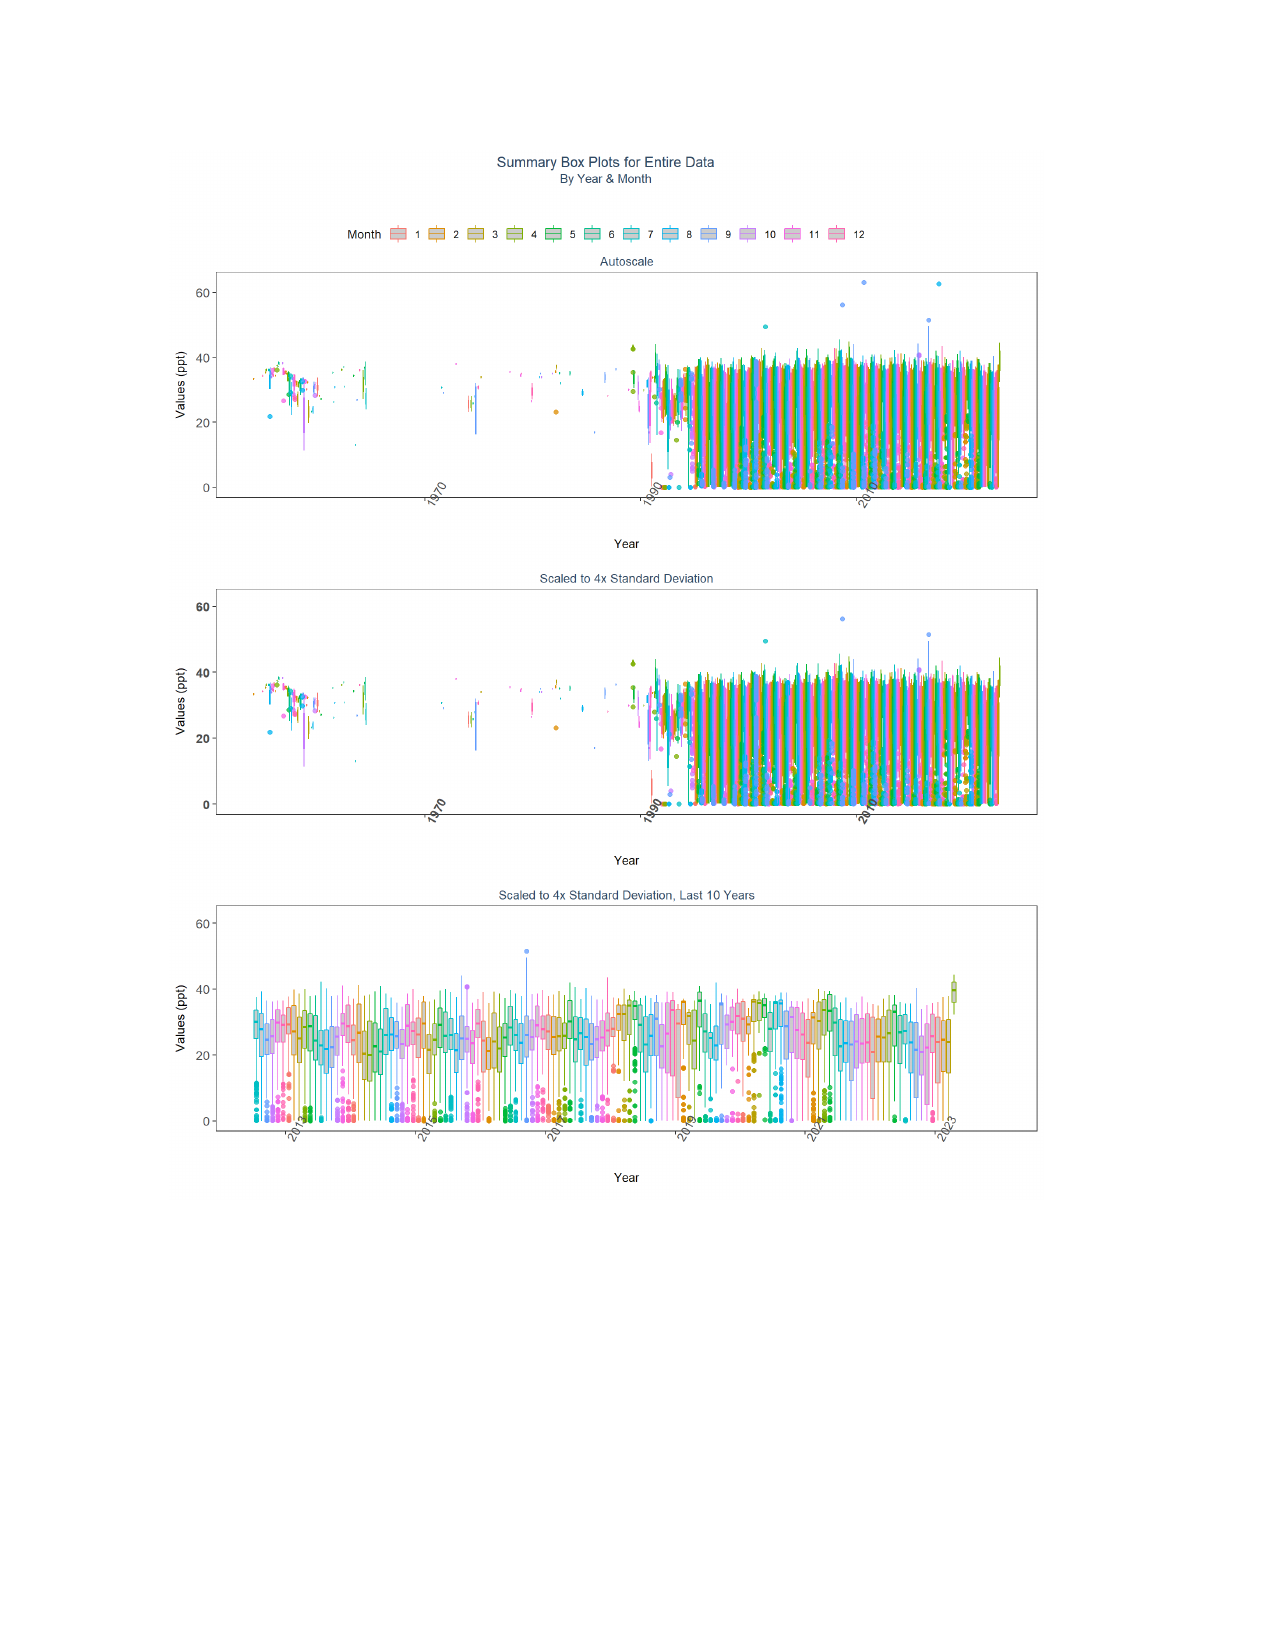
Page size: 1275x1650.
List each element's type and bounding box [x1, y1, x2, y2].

picture [168, 150, 1044, 1200]
